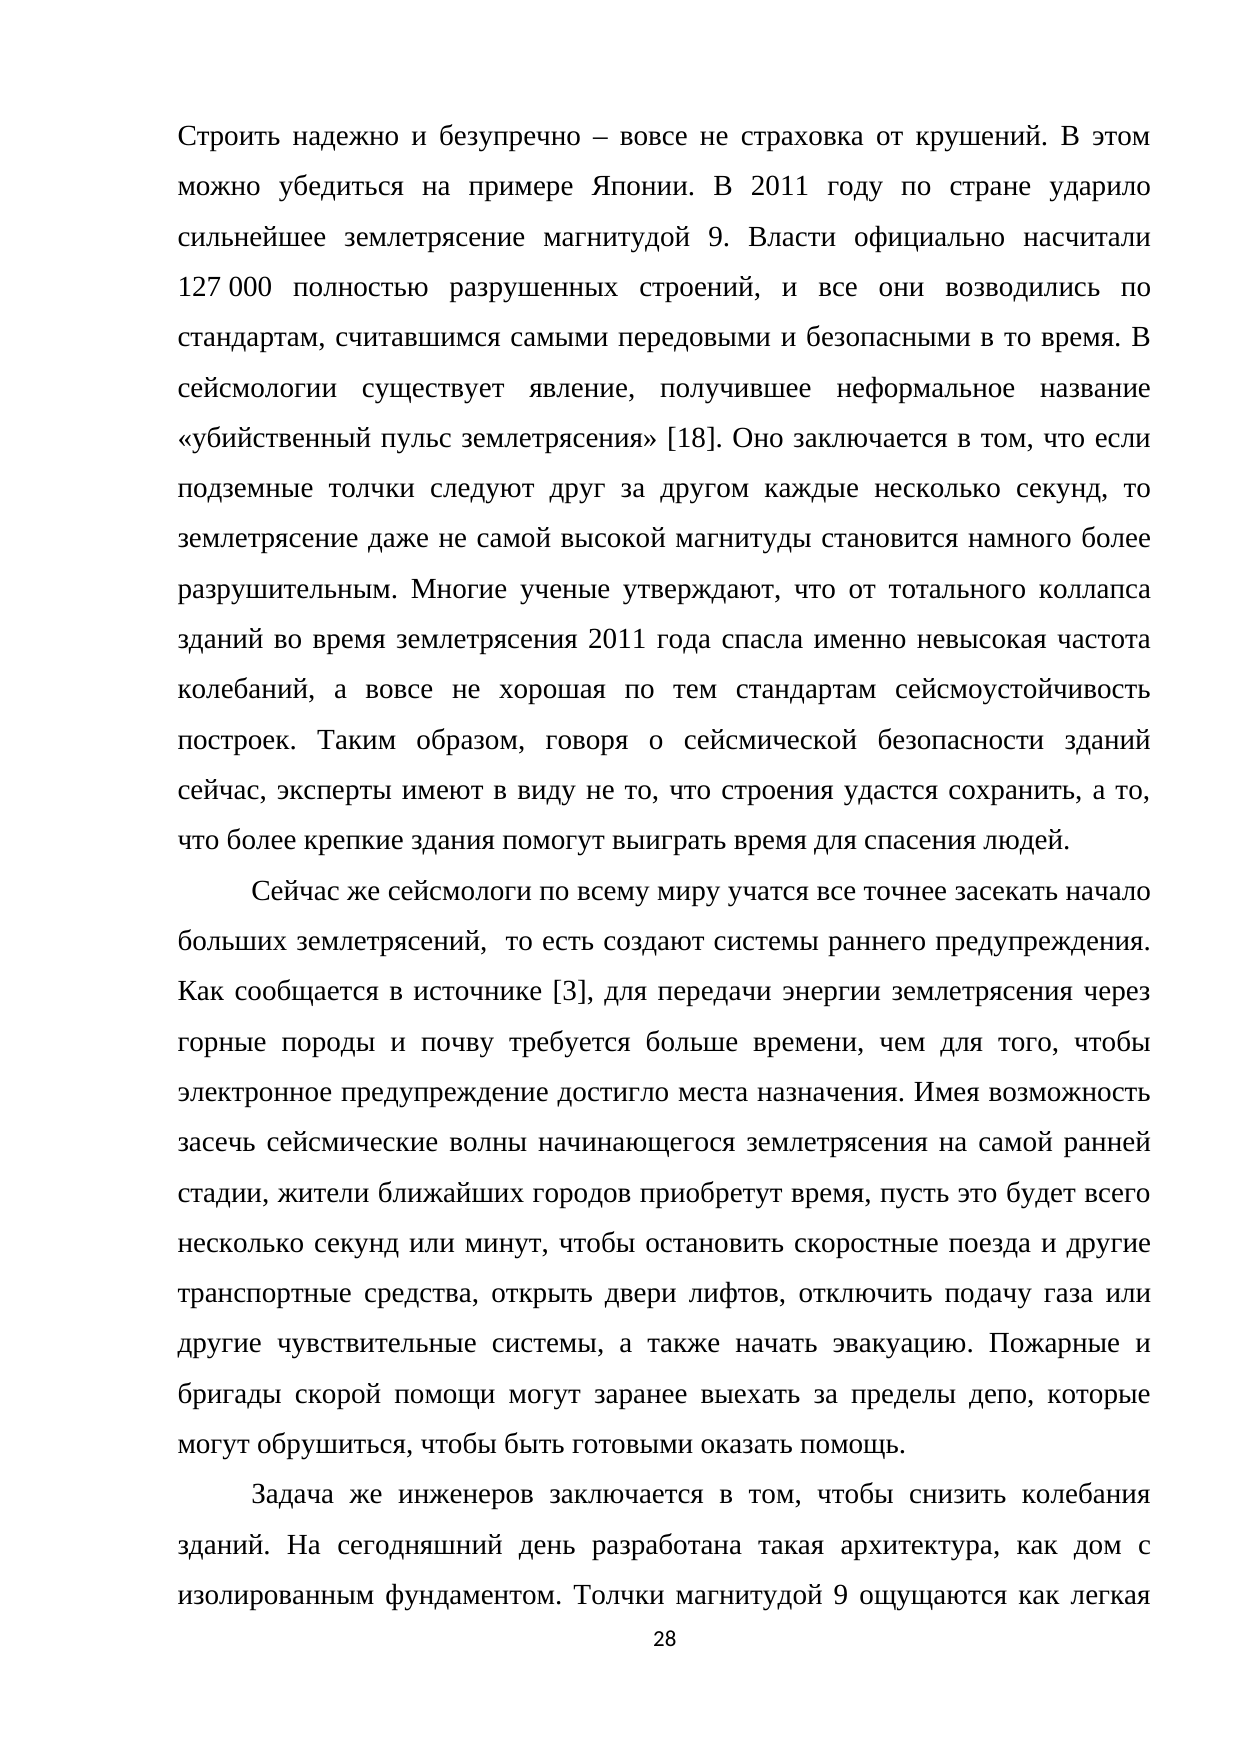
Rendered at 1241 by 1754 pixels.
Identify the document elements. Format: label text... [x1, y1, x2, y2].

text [177, 1477, 1152, 1611]
text Сейчас же сейсмологи по всему миру учатся все точнее засекать начало больших землетрясений, то есть создают системы раннего предупреждения. Как сообщается в источнике [3], для передачи энергии землетрясения через горные породы и почву требуется больше времени, чем для того, чтобы электронное предупреждение достигло места назначения. Имея возможность засечь сейсмические волны начинающегося землетрясения на самой ранней стадии, жители ближайших городов приобретут время, пусть это будет всего несколько секунд или минут, чтобы остановить скоростные поезда и другие транспортные средства, открыть двери лифтов, отключить подачу газа или другие чувствительные системы, а также начать эвакуацию. Пожарные и бригады скорой помощи могут заранее выехать за пределы депо, которые могут обрушиться, чтобы быть готовыми оказать помощь. [177, 873, 1152, 1460]
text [177, 118, 1152, 856]
